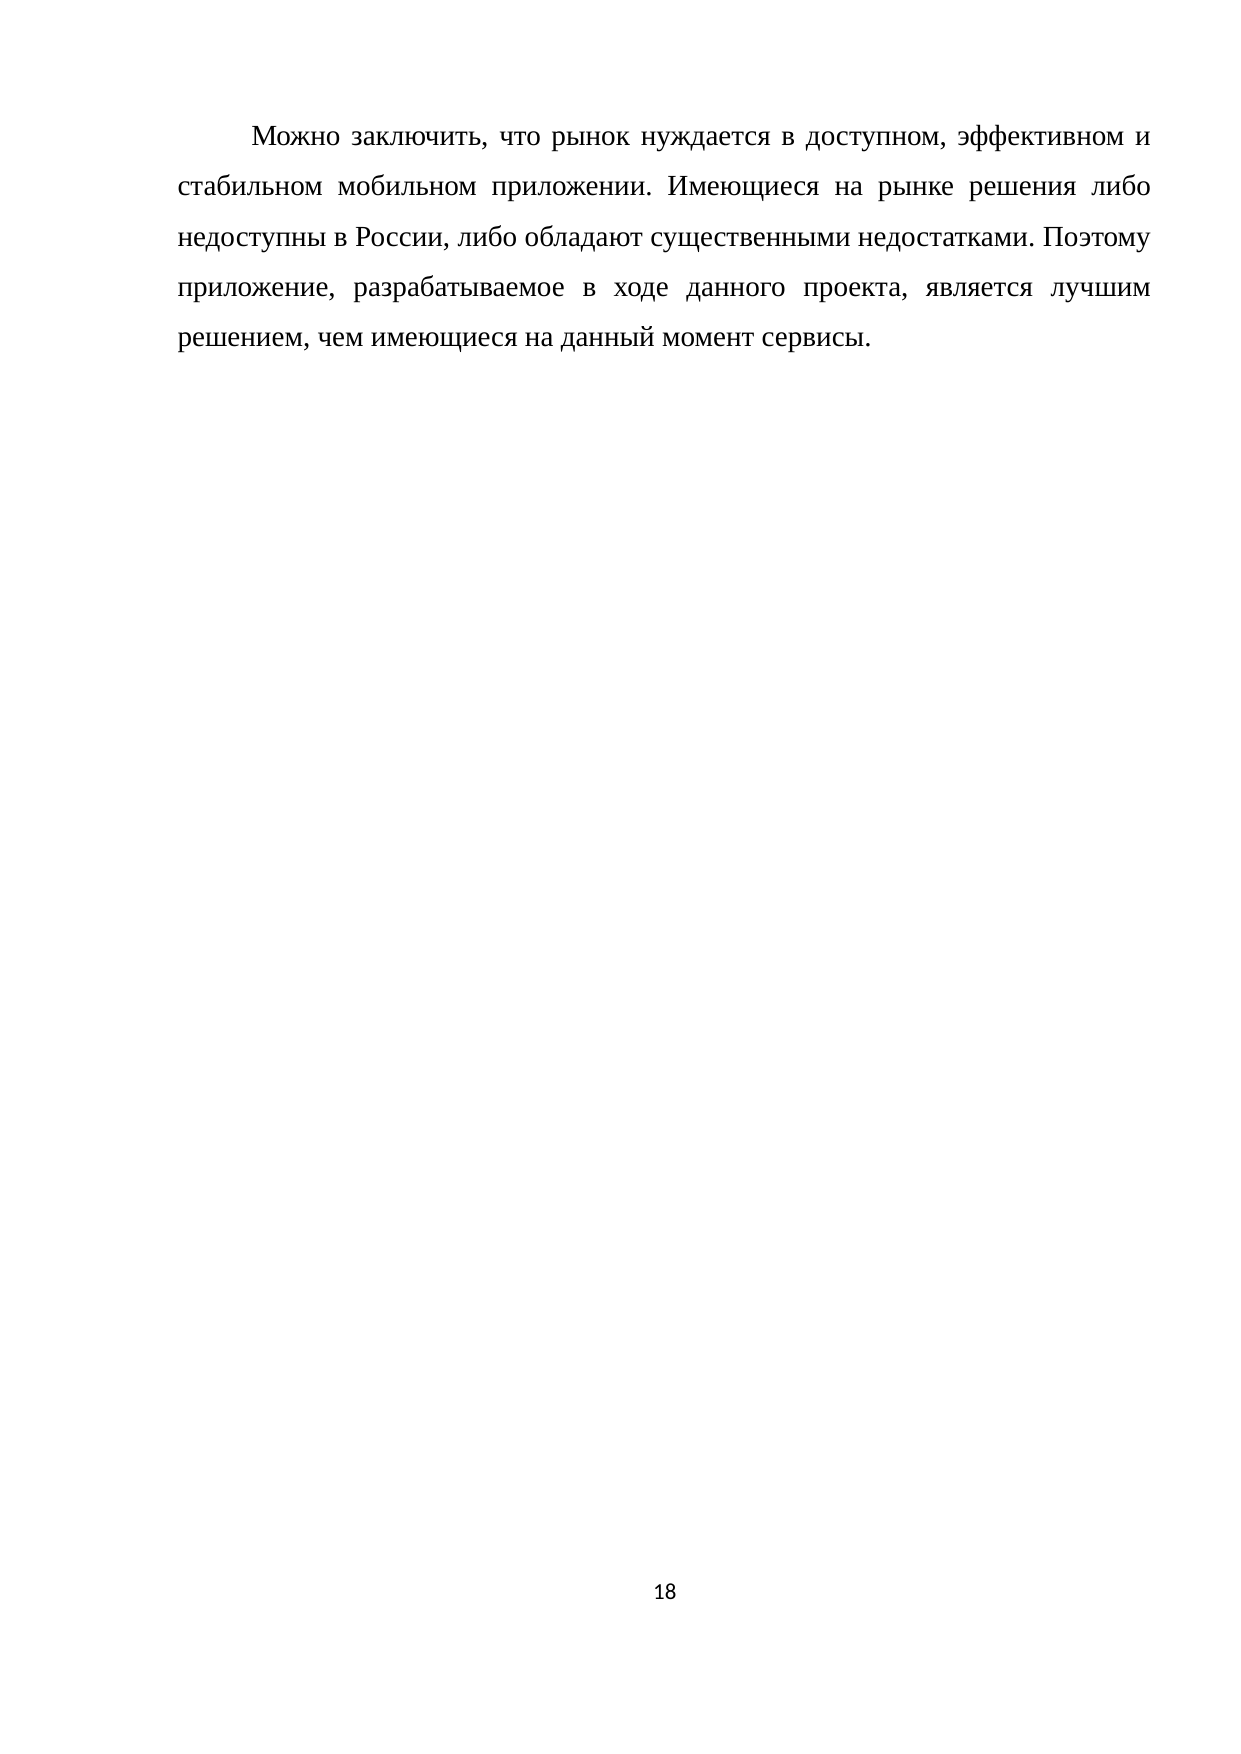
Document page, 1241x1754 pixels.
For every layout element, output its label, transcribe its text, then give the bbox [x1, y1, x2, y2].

text Можно заключить, что рынок нуждается в доступном, эффективном и стабильном мобильном приложении. Имеющиеся на рынке решения либо недоступны в России, либо обладают существенными недостатками. Поэтому приложение, разрабатываемое в ходе данного проекта, является лучшим решением, чем имеющиеся на данный момент сервисы. [177, 118, 1152, 353]
